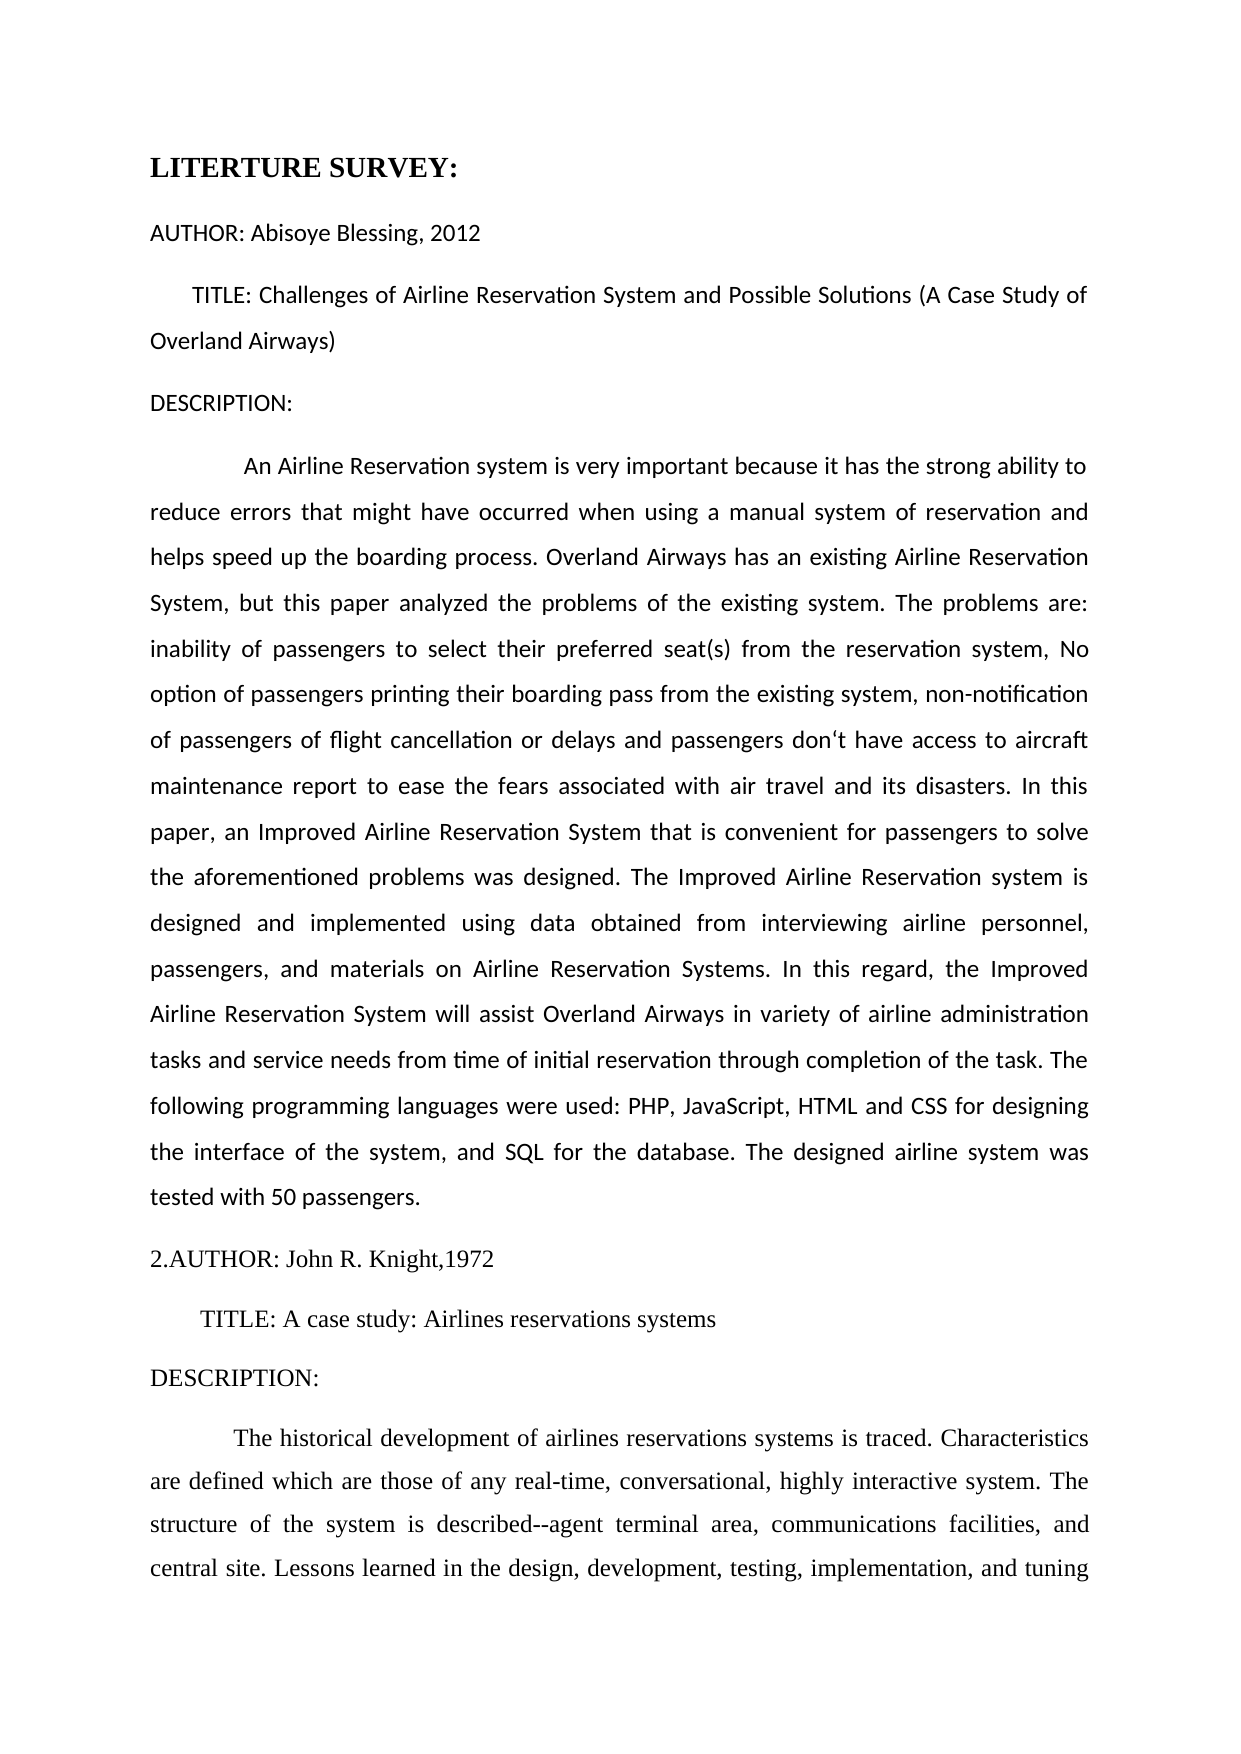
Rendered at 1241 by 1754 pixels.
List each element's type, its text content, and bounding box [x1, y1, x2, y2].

text TITLE: A case study: Airlines reservations systems [150, 1304, 1090, 1332]
text DESCRIPTION: [150, 387, 1090, 418]
text DESCRIPTION: [150, 1363, 1090, 1392]
text 2.AUTHOR: John R. Knight,1972 [150, 1244, 1090, 1273]
text LITERTURE SURVEY: [150, 150, 1090, 183]
text An Airline Reservation system is very important because it has the strong ability to reduce errors that might have occurred when using a manual system of reservation and helps speed up the boarding process. Overland Airways has an existing Airline Reservation System, but this paper analyzed the problems of the existing system. The problems are: inability of passengers to select their preferred seat(s) from the reservation system, No option of passengers printing their boarding pass from the existing system, non-notification of passengers of flight cancellation or delays and passengers don‘t have access to aircraft maintenance report to ease the fears associated with air travel and its disasters. In this paper, an Improved Airline Reservation System that is convenient for passengers to solve the aforementioned problems was designed. The Improved Airline Reservation system is designed and implemented using data obtained from interviewing airline personnel, passengers, and materials on Airline Reservation Systems. In this regard, the Improved Airline Reservation System will assist Overland Airways in variety of airline administration tasks and service needs from time of initial reservation through completion of the task. The following programming languages were used: PHP, JavaScript, HTML and CSS for designing the interface of the system, and SQL for the database. The designed airline system was tested with 50 passengers. [150, 450, 1090, 1212]
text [150, 1423, 1090, 1581]
text TITLE: Challenges of Airline Reservation System and Possible Solutions (A Case Study of Overland Airways) [150, 279, 1090, 356]
text AUTHOR: Abisoye Blessing, 2012 [150, 217, 1090, 247]
